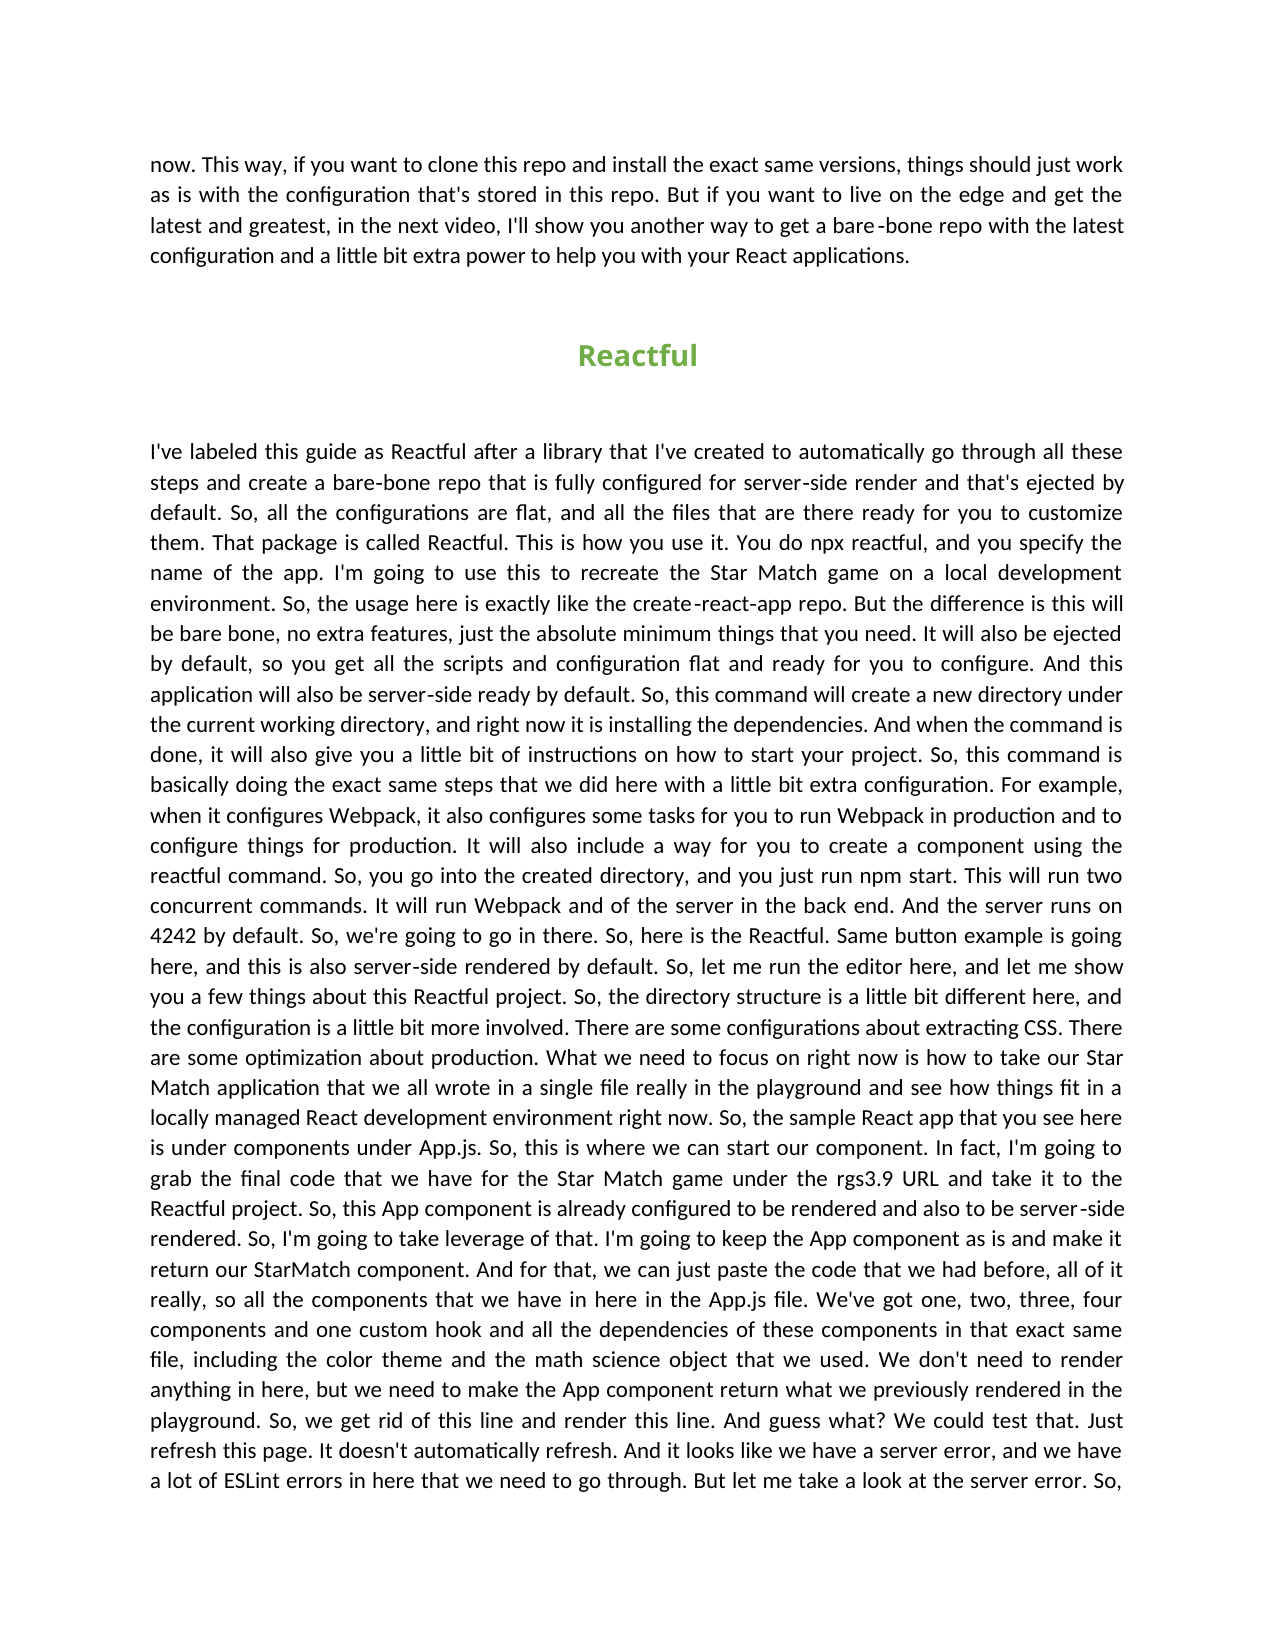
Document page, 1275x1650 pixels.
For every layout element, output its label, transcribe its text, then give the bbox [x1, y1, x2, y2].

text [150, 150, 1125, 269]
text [150, 437, 1125, 1494]
subtitle Reactful [150, 335, 1125, 374]
